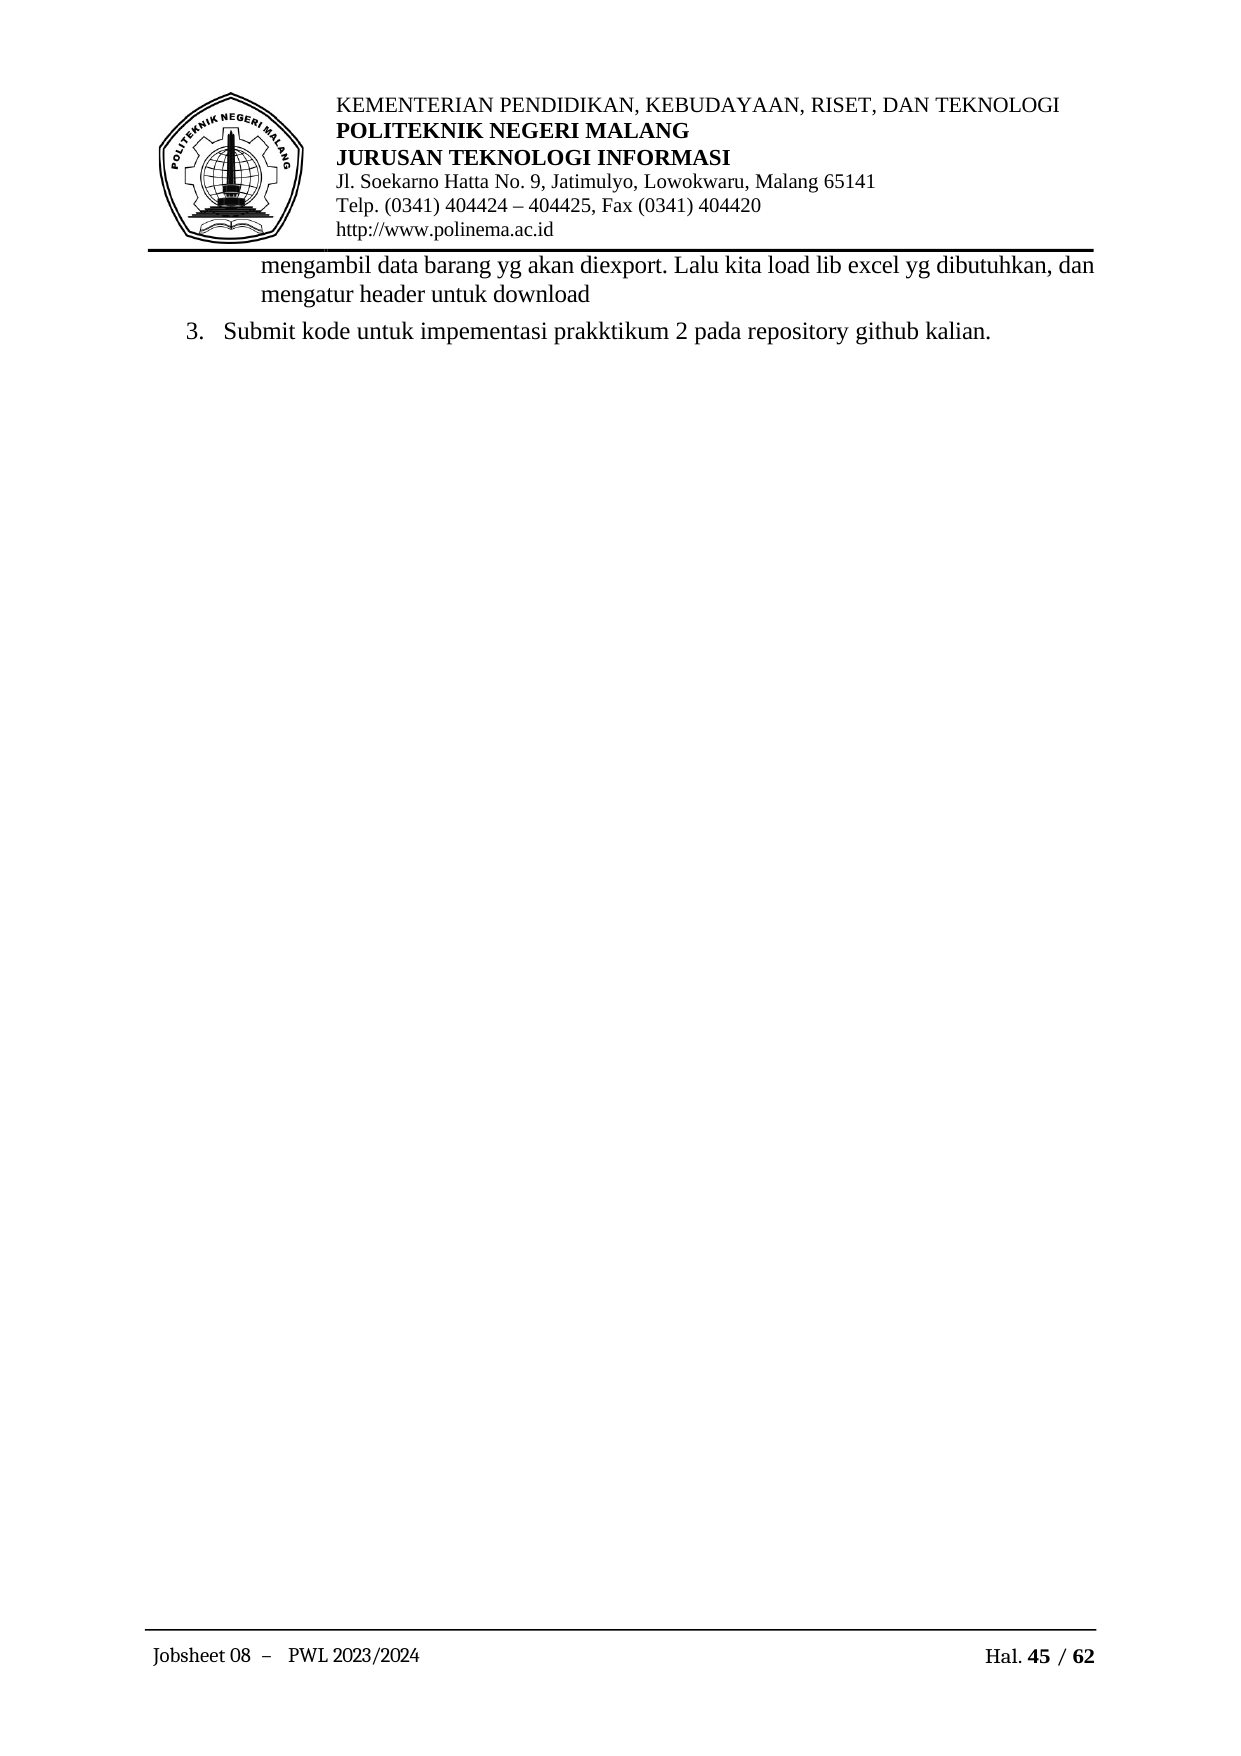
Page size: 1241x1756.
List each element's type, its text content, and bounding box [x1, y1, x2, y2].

list Submit kode untuk impementasi prakktikum 2 pada repository github kalian. [186, 316, 1107, 345]
picture [158, 92, 304, 244]
